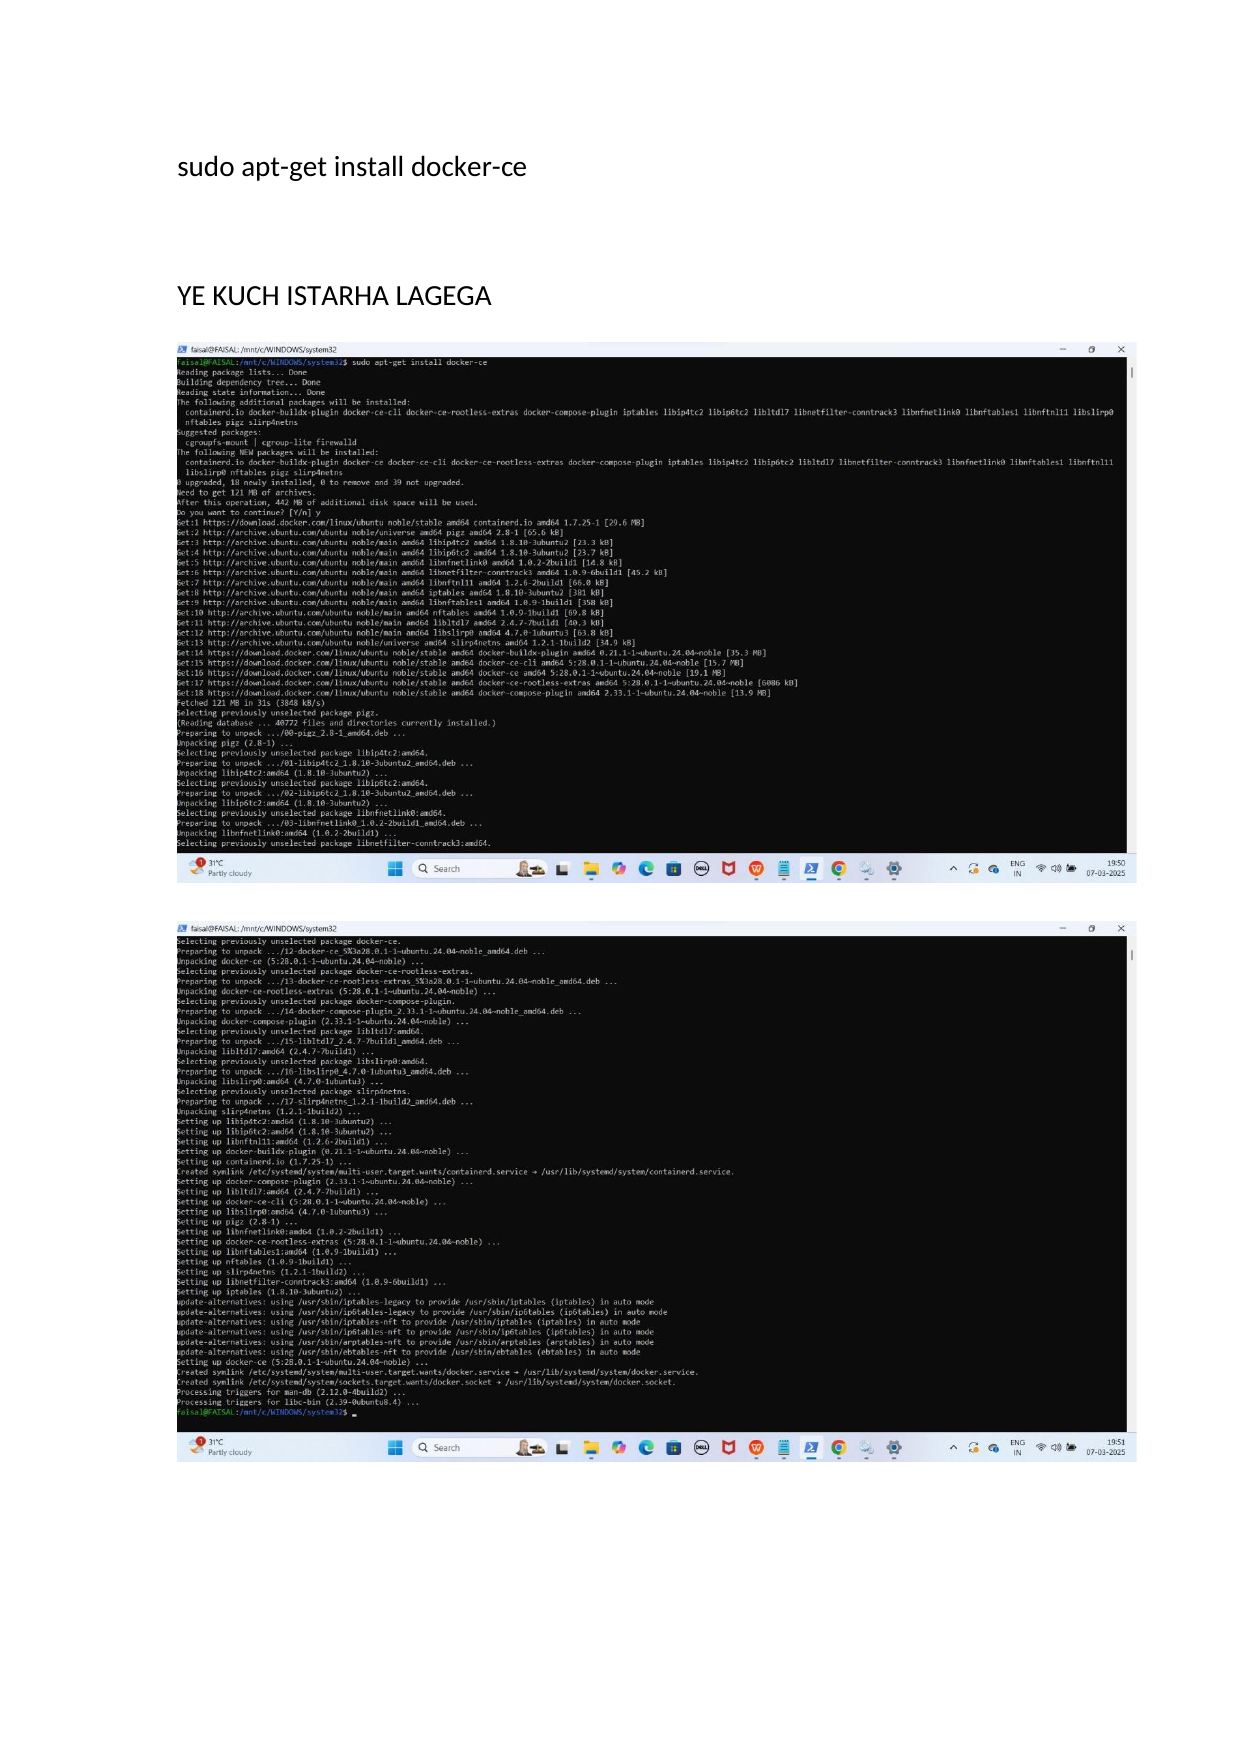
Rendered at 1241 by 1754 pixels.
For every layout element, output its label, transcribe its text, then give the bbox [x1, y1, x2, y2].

picture [177, 921, 1137, 1462]
text sudo apt-get install docker-ce [177, 148, 1166, 183]
picture [177, 342, 1137, 883]
text YE KUCH ISTARHA LAGEGA [177, 277, 1166, 313]
